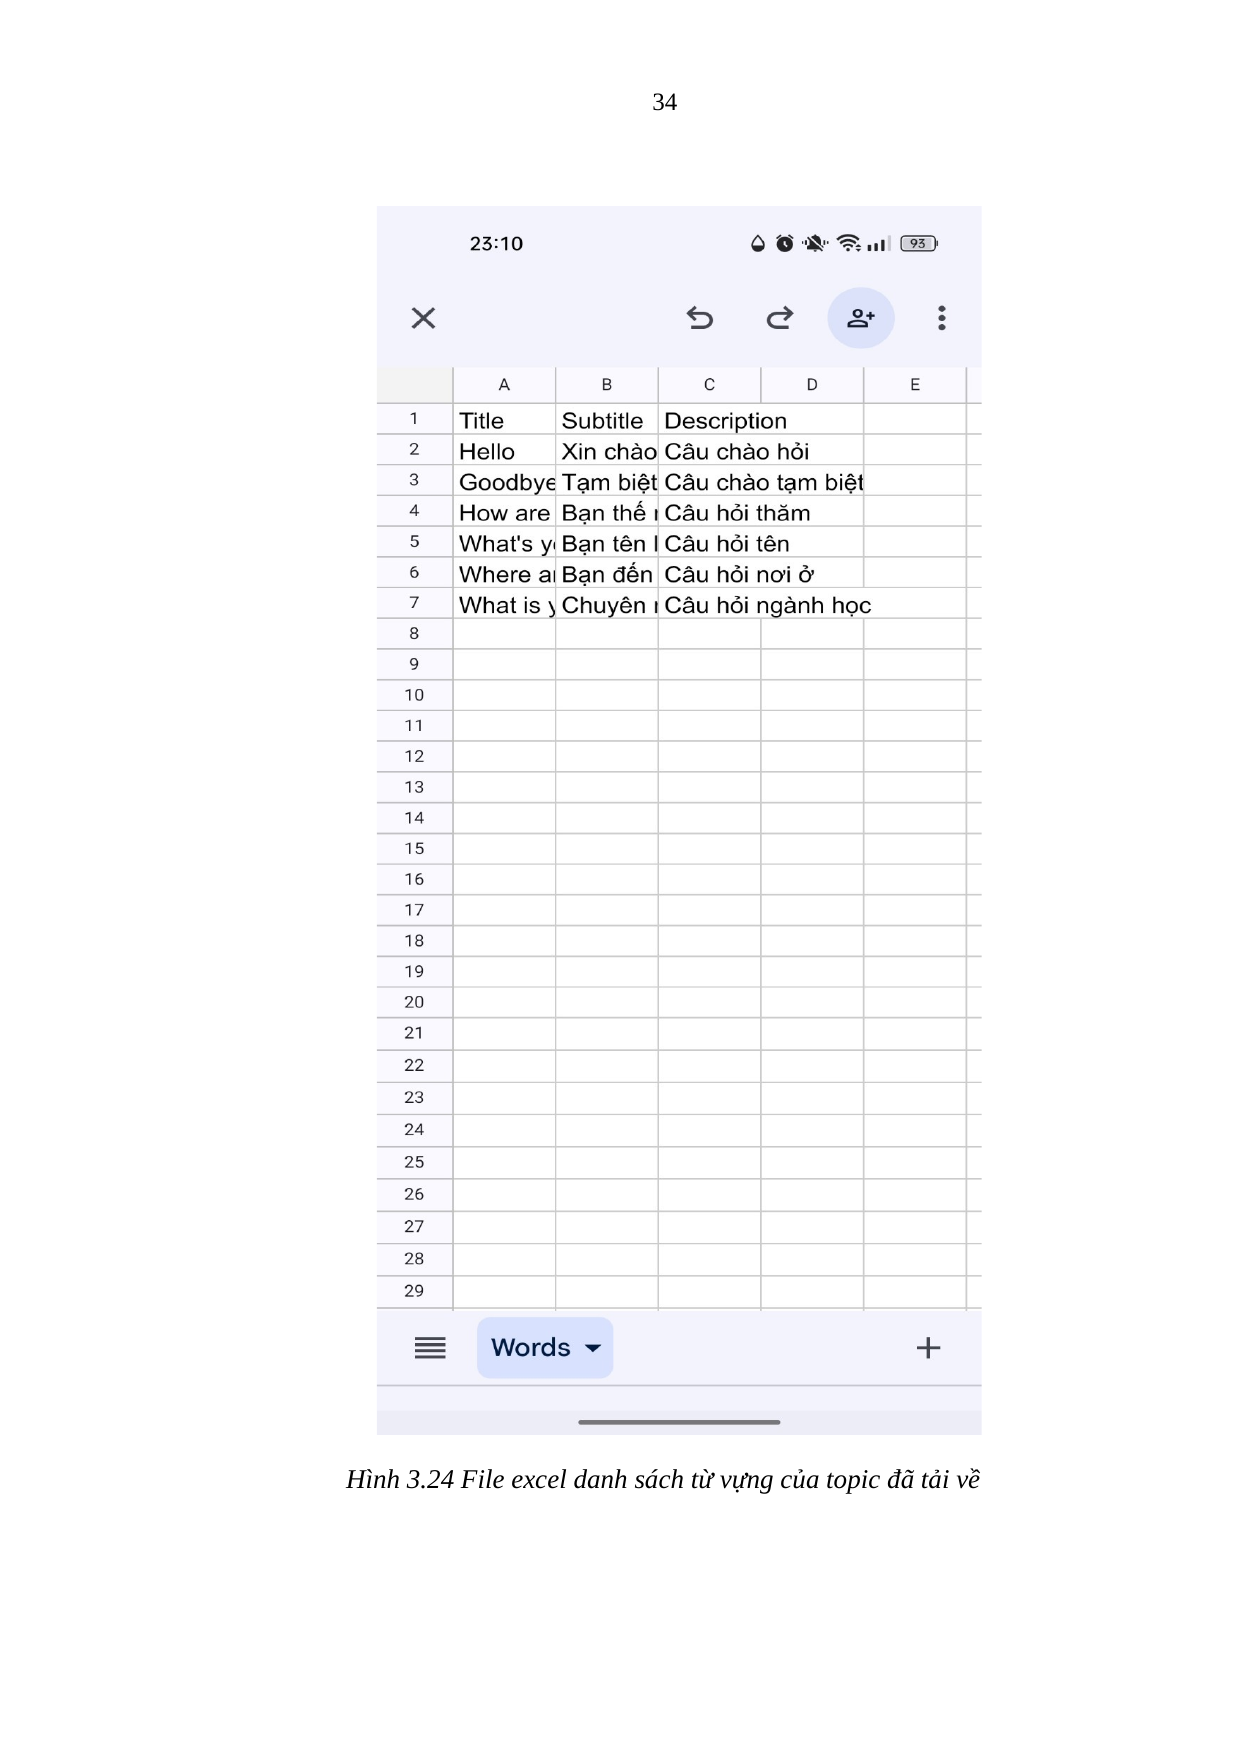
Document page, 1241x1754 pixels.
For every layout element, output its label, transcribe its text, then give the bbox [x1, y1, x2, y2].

text Hình 3.24 File excel danh sách từ vựng của topic đã tải về [207, 1463, 1122, 1495]
picture [376, 206, 982, 1435]
